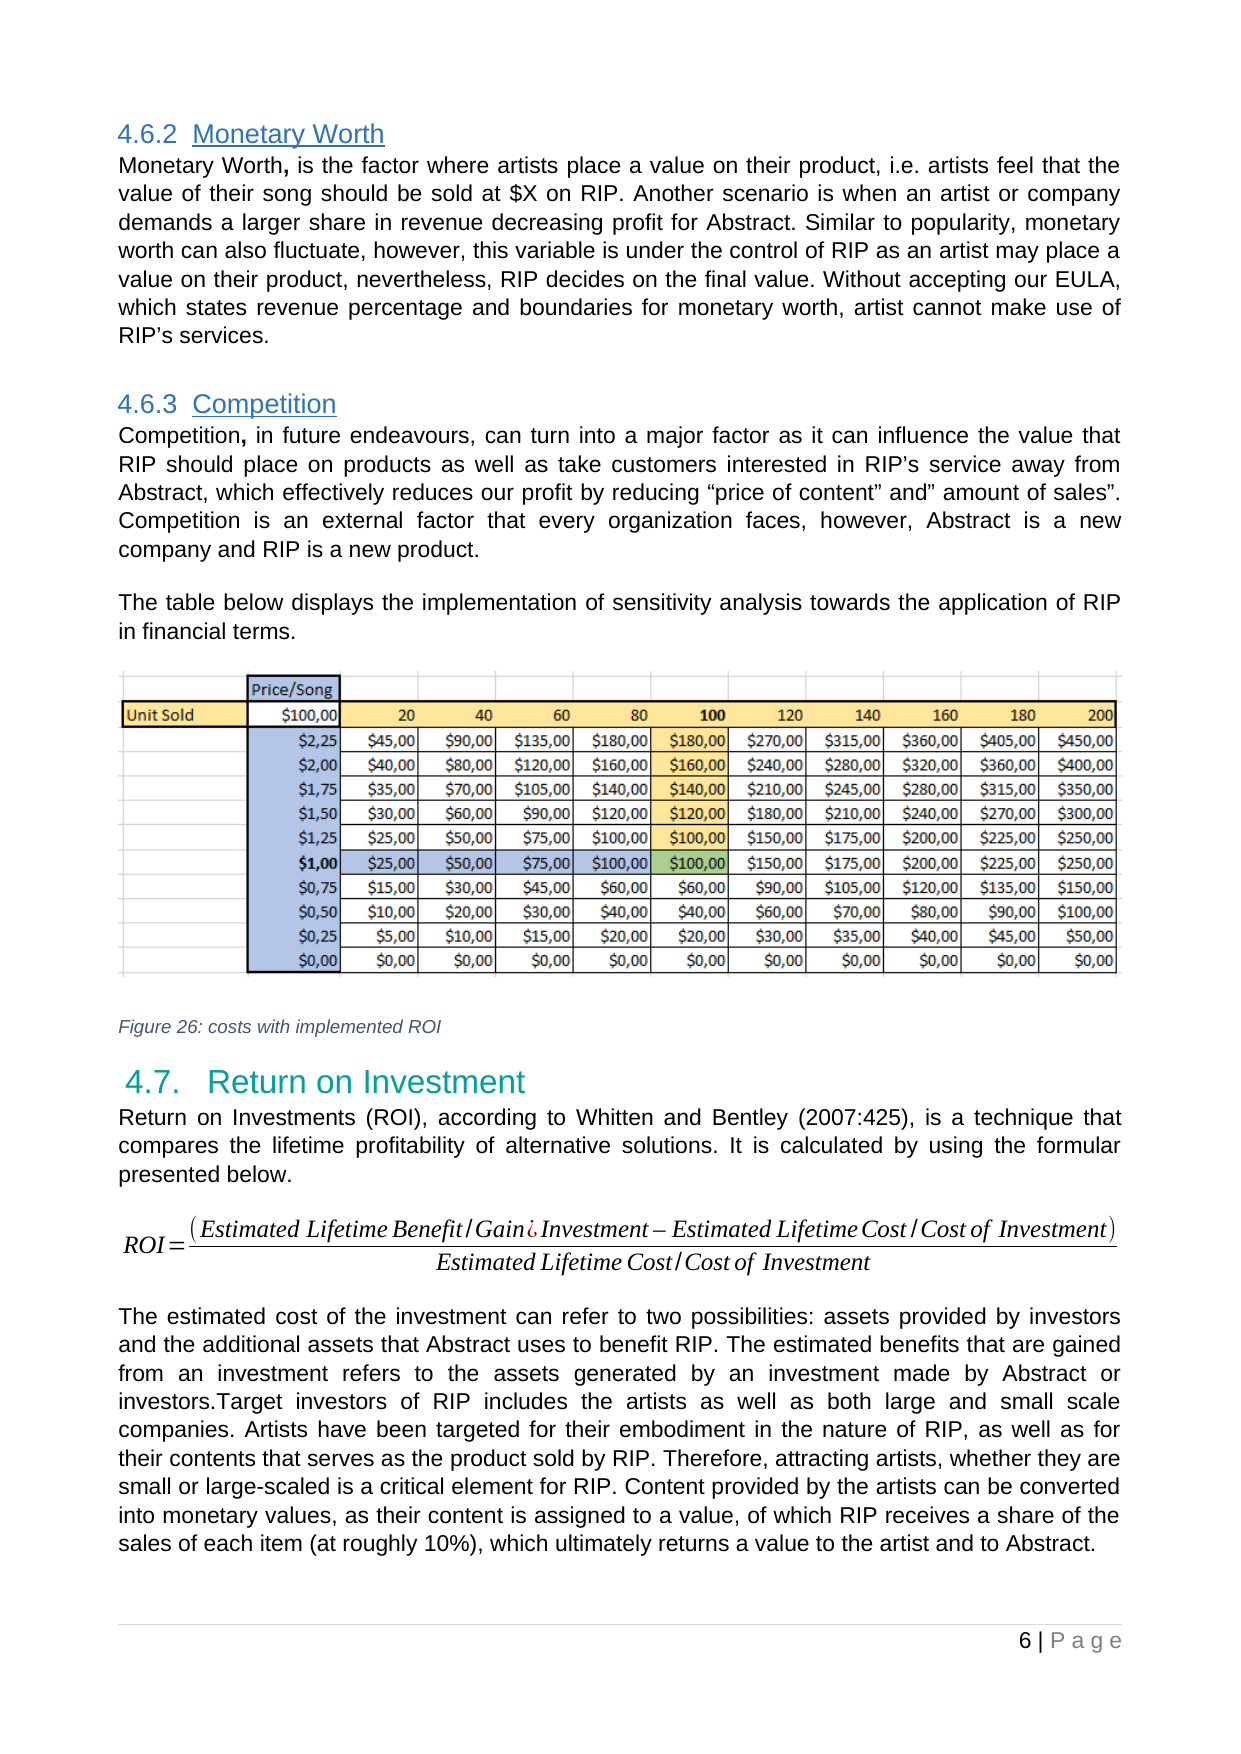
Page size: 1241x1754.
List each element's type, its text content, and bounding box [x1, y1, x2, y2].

text Figure 26: costs with implemented ROI [118, 1016, 1122, 1038]
text The table below displays the implementation of sensitivity analysis towards the application of RIP in financial terms. [118, 589, 1122, 644]
subtitle Monetary Worth [117, 118, 1122, 149]
subtitle Competition [117, 388, 1122, 420]
text The estimated cost of the investment can refer to two possibilities: assets provided by investors and the additional assets that Abstract uses to benefit RIP. The estimated benefits that are gained from an investment refers to the assets generated by an investment made by Abstract or investors.Target investors of RIP includes the artists as well as both large and small scale companies. Artists have been targeted for their embodiment in the nature of RIP, as well as for their contents that serves as the product sold by RIP. Therefore, attracting artists, whether they are small or large-scaled is a critical element for RIP. Content provided by the artists can be converted into monetary values, as their content is assigned to a value, of which RIP receives a share of the sales of each item (at roughly 10%), which ultimately returns a value to the artist and to Abstract. [118, 1303, 1122, 1557]
text Monetary Worth, is the factor where artists place a value on their product, i.e. artists feel that the value of their song should be sold at $X on RIP. Another scenario is when an artist or company demands a larger share in revenue decreasing profit for Abstract. Similar to popularity, monetary worth can also fluctuate, however, this variable is under the control of RIP as an artist may place a value on their product, nevertheless, RIP decides on the final value. Without accepting our EULA, which states revenue percentage and boundaries for monetary worth, artist cannot make use of RIP’s services. [118, 152, 1122, 349]
picture [118, 671, 1123, 977]
subtitle Return on Investment [125, 1063, 1122, 1101]
text Competition, in future endeavours, can turn into a major factor as it can influence the value that RIP should place on products as well as take customers interested in RIP’s service away from Abstract, which effectively reduces our profit by reducing “price of content” and” amount of sales”. Competition is an external factor that every organization faces, however, Abstract is a new company and RIP is a new product. [118, 422, 1122, 562]
text Return on Investments (ROI), according to Whitten and Bentley (2007:425), is a technique that compares the lifetime profitability of alternative solutions. It is calculated by using the formular presented below. [118, 1104, 1122, 1187]
